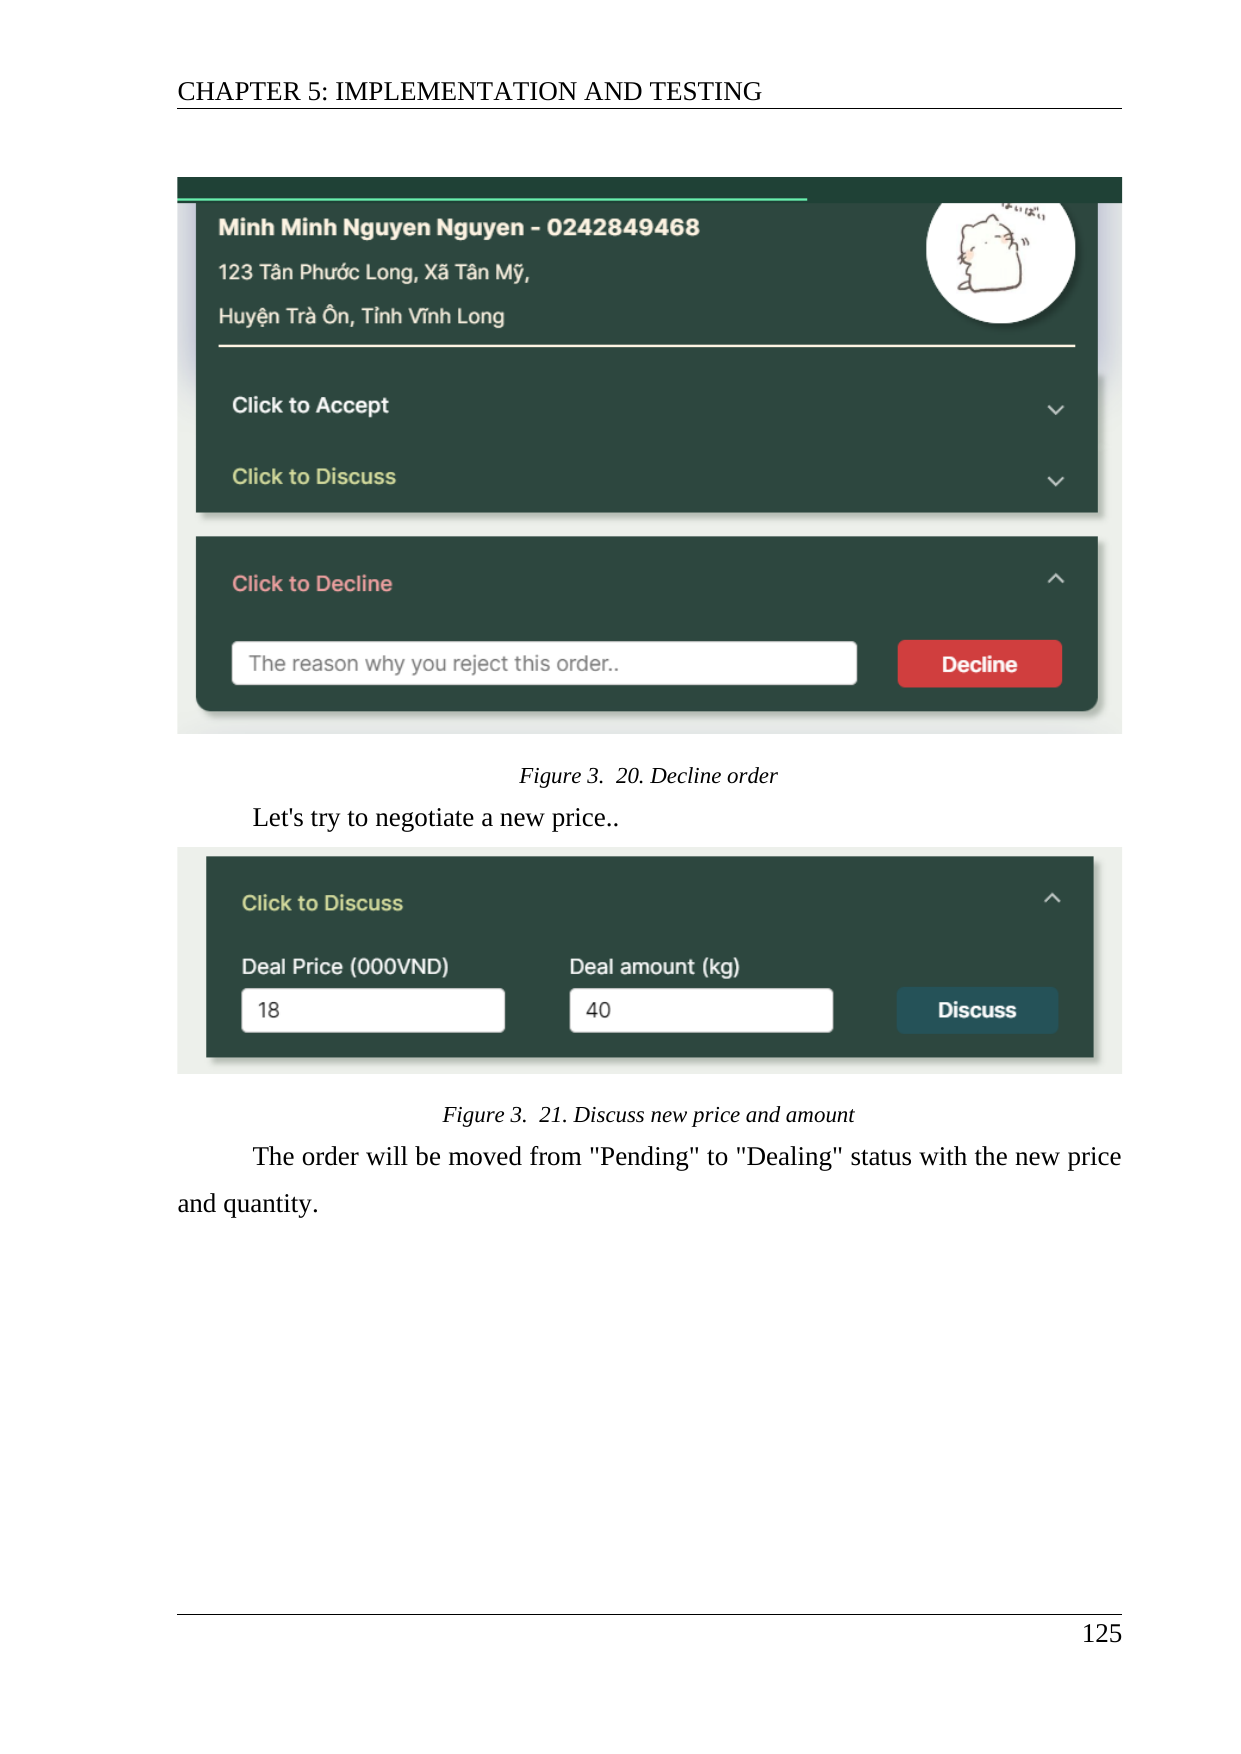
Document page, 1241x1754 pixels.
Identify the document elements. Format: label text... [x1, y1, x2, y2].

picture [177, 847, 1123, 1074]
text Let's try to negotiate a new price.. [177, 801, 1122, 832]
text The order will be moved from "Pending" to "Dealing" status with the new price and quantity. [177, 1140, 1122, 1218]
picture [177, 177, 1123, 734]
